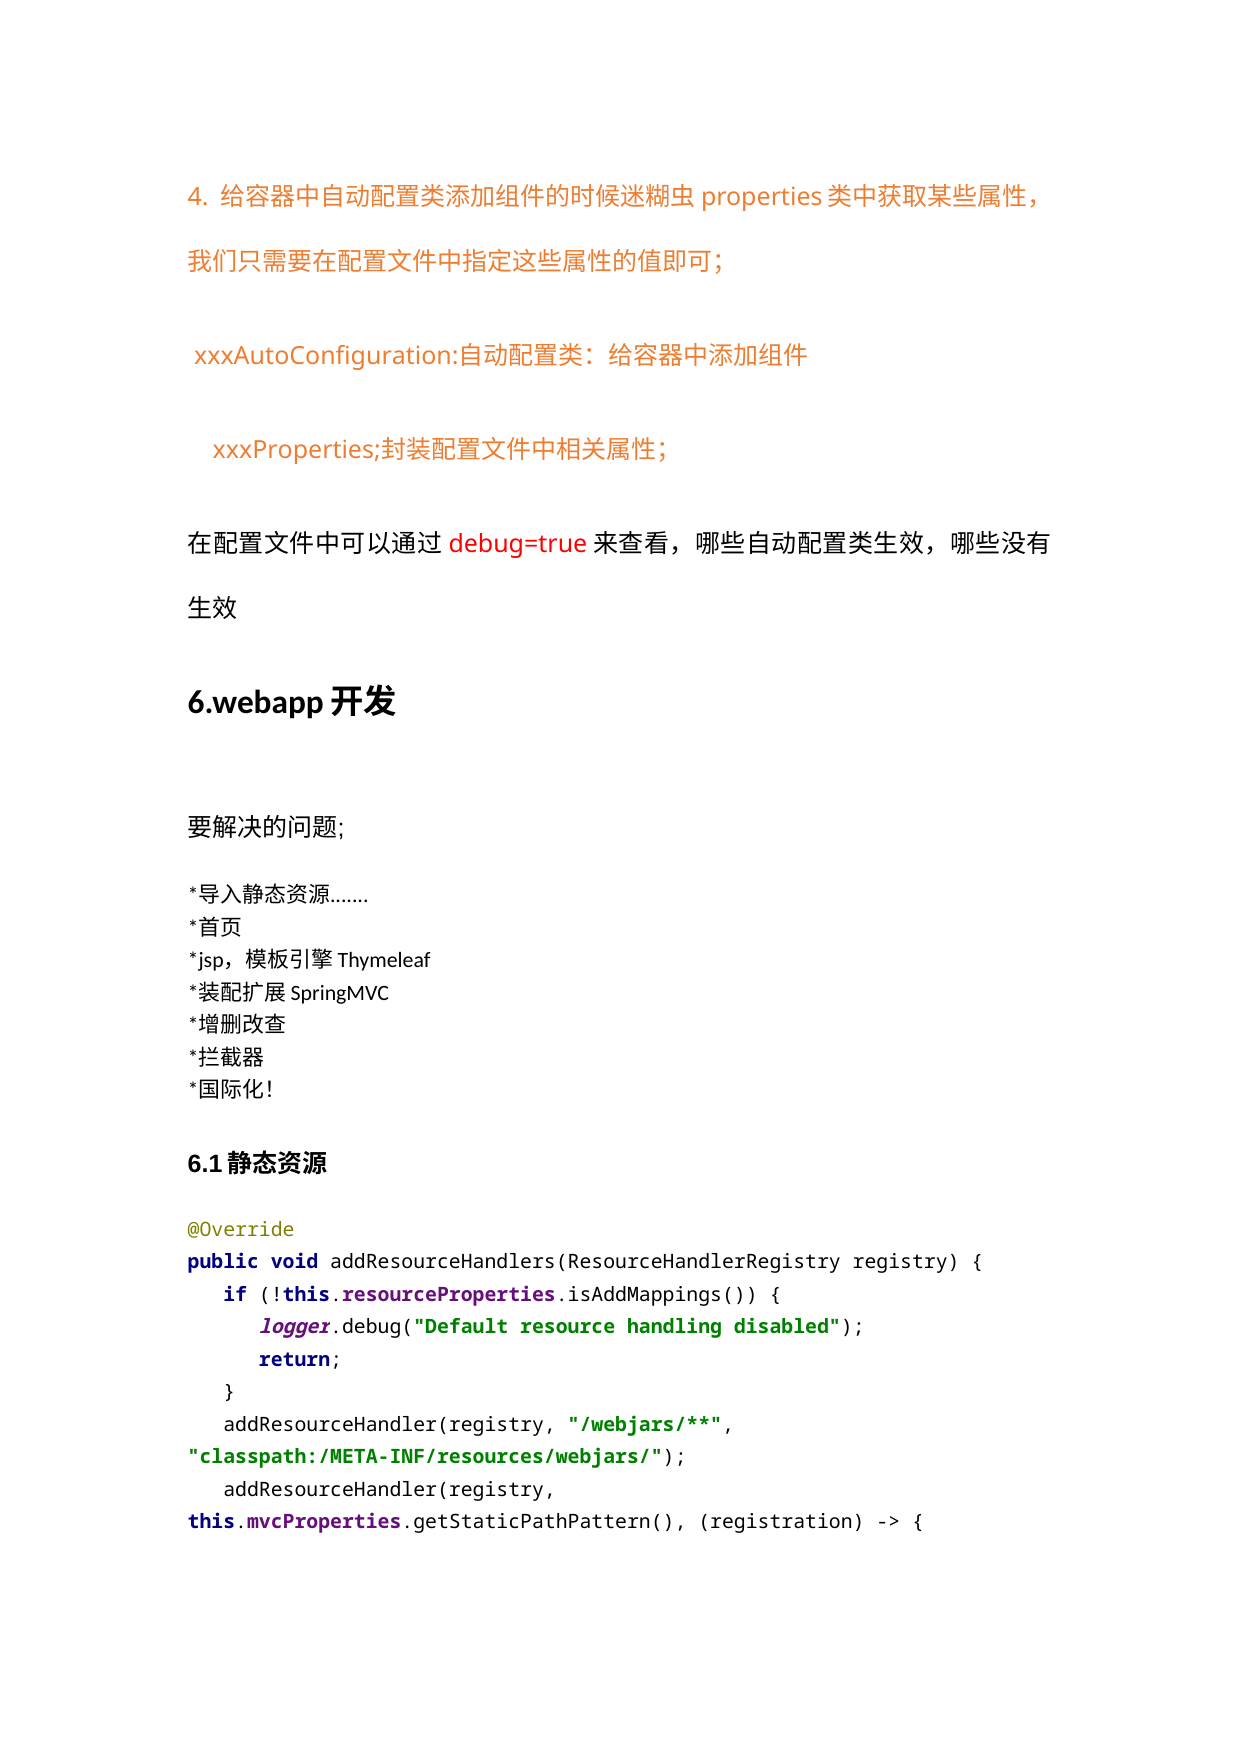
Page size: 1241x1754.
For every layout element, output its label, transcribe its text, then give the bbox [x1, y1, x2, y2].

subtitle 6.1静态资源 [187, 1129, 1053, 1194]
list *拦截器 [187, 1039, 1053, 1072]
text xxxProperties;封装配置文件中相关属性； [187, 415, 1053, 480]
list 在配置文件中可以通过debug=true来查看，哪些自动配置类生效，哪些没有生效 [187, 509, 1053, 639]
list *jsp，模板引擎Thymeleaf [187, 942, 1053, 974]
text @Override [187, 1212, 1053, 1245]
subtitle 要解决的问题; [187, 793, 1053, 858]
list *首页 [187, 909, 1053, 942]
list 给容器中自动配置类添加组件的时候迷糊虫properties类中获取某些属性，我们只需要在配置文件中指定这些属性的值即可； [187, 162, 1053, 292]
text } [187, 1375, 1053, 1407]
text return; [187, 1342, 1053, 1375]
list *国际化！ [187, 1072, 1053, 1104]
list *增删改查 [187, 1007, 1053, 1039]
text xxxAutoConfiguration:自动配置类：给容器中添加组件 [187, 321, 1053, 386]
list *装配扩展SpringMVC [187, 974, 1053, 1007]
text logger.debug("Default resource handling disabled"); [187, 1310, 1053, 1342]
text addResourceHandler(registry, "/webjars/**", "classpath:/META-INF/resources/webjars/"); [187, 1407, 1053, 1472]
list *导入静态资源....... [187, 877, 1053, 909]
text addResourceHandler(registry, this.mvcProperties.getStaticPathPattern(), (registration) -> { [187, 1472, 1053, 1537]
text public void addResourceHandlers(ResourceHandlerRegistry registry) { [187, 1245, 1053, 1277]
subtitle 6.webapp开发 [187, 667, 1053, 732]
text if (!this.resourceProperties.isAddMappings()) { [187, 1277, 1053, 1310]
